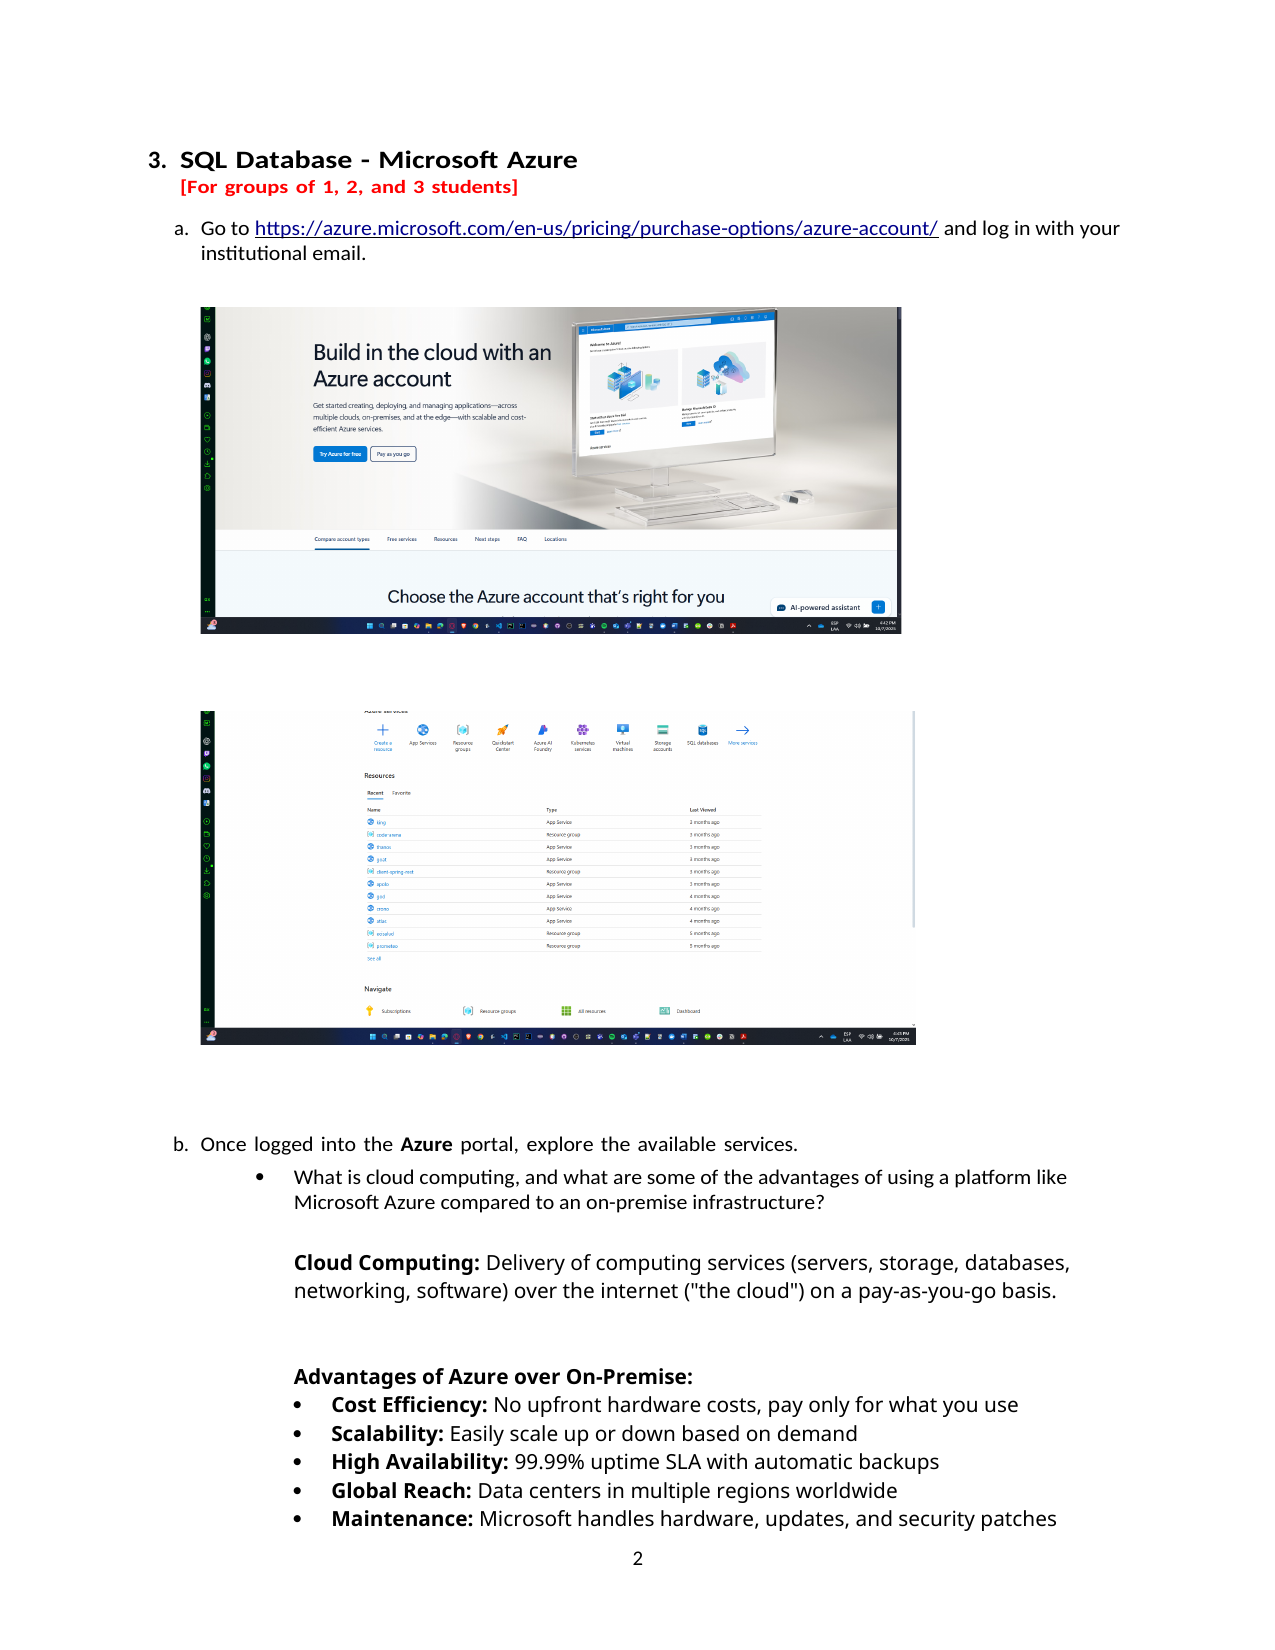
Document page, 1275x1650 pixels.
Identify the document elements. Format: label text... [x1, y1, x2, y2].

list Once logged into the Azure portal, explore the available services. [173, 1131, 1162, 1156]
text [For groups of 1, 2, and 3 students] [180, 175, 1162, 198]
list Maintenance: Microsoft handles hardware, updates, and security patches [293, 1504, 1162, 1533]
text Cloud Computing: Delivery of computing services (servers, storage, databases, networking, software) over the internet ("the cloud") on a pay-as-you-go basis. [293, 1248, 1162, 1305]
subtitle SQL Database - Microsoft Azure [148, 144, 1162, 175]
list Go to https://azure.microsoft.com/en-us/pricing/purchase-options/azure-account/ and log in with your institutional email. [174, 215, 1129, 265]
picture [200, 307, 902, 634]
list Cost Efficiency: No upfront hardware costs, pay only for what you use [293, 1390, 1162, 1419]
list Global Reach: Data centers in multiple regions worldwide [293, 1476, 1162, 1504]
list What is cloud computing, and what are some of the advantages of using a platform like Microsoft Azure compared to an on-premise infrastructure? [256, 1165, 1126, 1214]
list High Availability: 99.99% uptime SLA with automatic backups [293, 1447, 1162, 1476]
list Scalability: Easily scale up or down based on demand [293, 1419, 1162, 1447]
text Advantages of Azure over On-Premise: [293, 1362, 1162, 1390]
picture [200, 711, 916, 1045]
